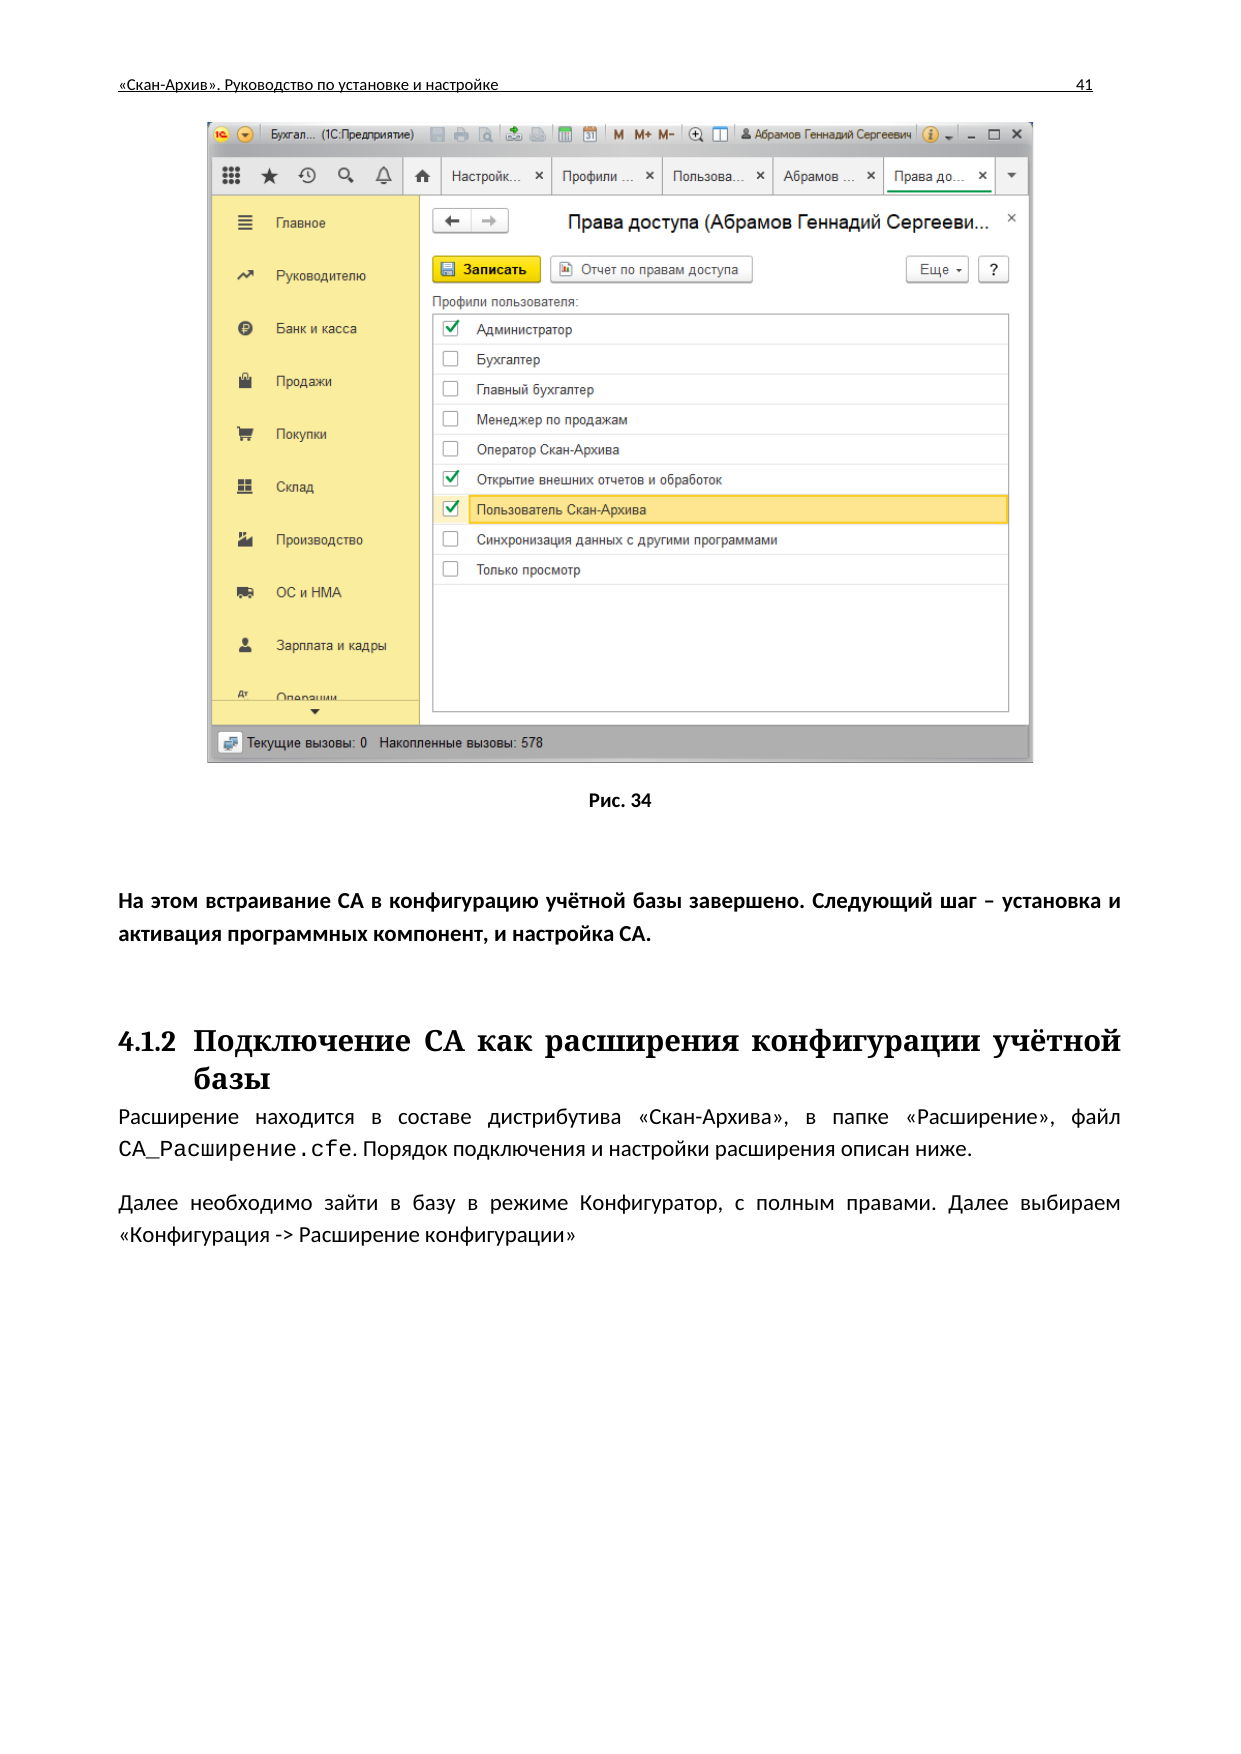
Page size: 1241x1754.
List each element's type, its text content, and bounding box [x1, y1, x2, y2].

text Рис. 34 [118, 787, 1122, 813]
text Расширение находится в составе дистрибутива «Скан-Архива», в папке «Расширение», файл СА_Расширение.cfe. Порядок подключения и настройки расширения описан ниже. [118, 1102, 1122, 1163]
subtitle Подключение СА как расширения конфигурации учётной базы [118, 1025, 1122, 1097]
text На этом встраивание СА в конфигурацию учётной базы завершено. Следующий шаг – установка и активация программных компонент, и настройка СА. [118, 886, 1122, 947]
text Далее необходимо зайти в базу в режиме Конфигуратор, с полным правами. Далее выбираем «Конфигурация -> Расширение конфигурации» [118, 1188, 1122, 1248]
picture [207, 122, 1034, 763]
